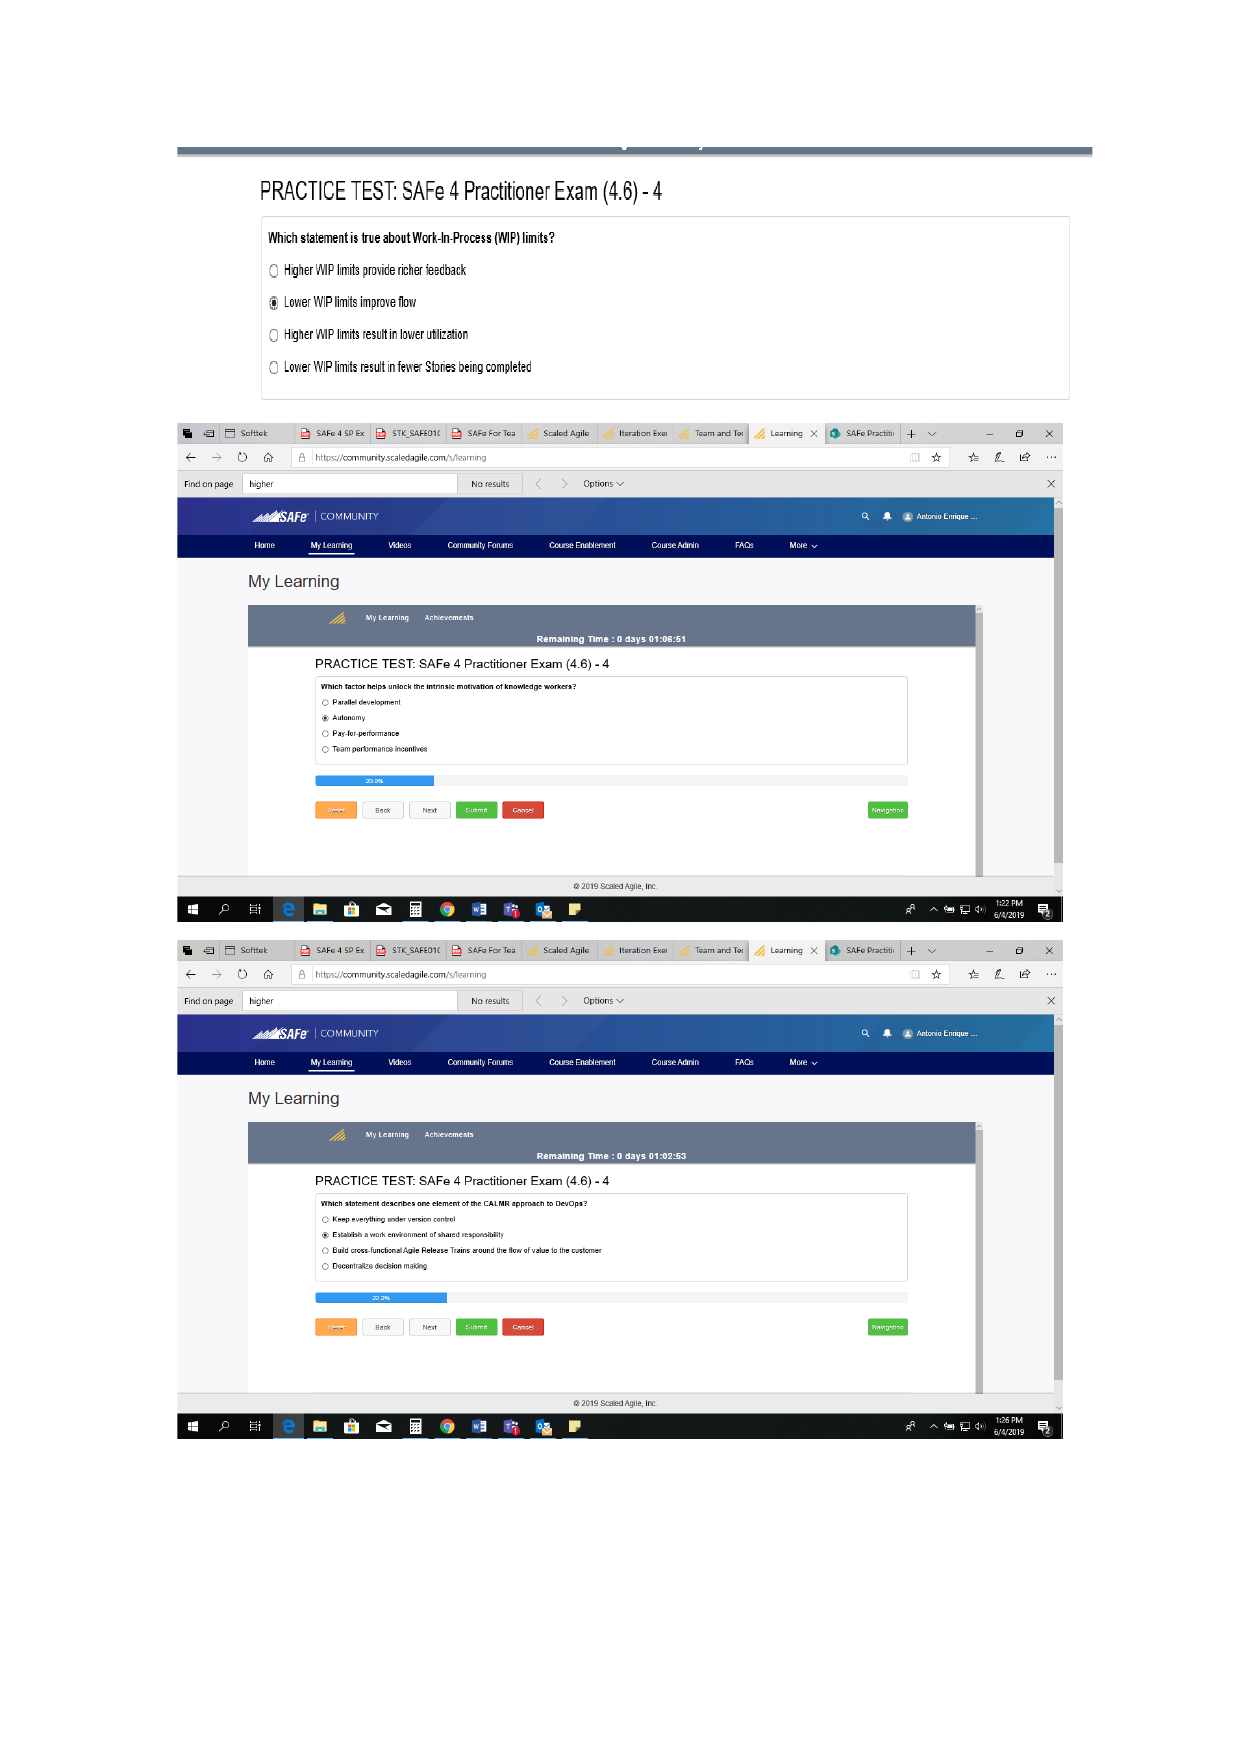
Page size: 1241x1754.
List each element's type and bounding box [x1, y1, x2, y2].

picture [177, 423, 1063, 922]
picture [177, 147, 1093, 405]
picture [177, 940, 1063, 1439]
